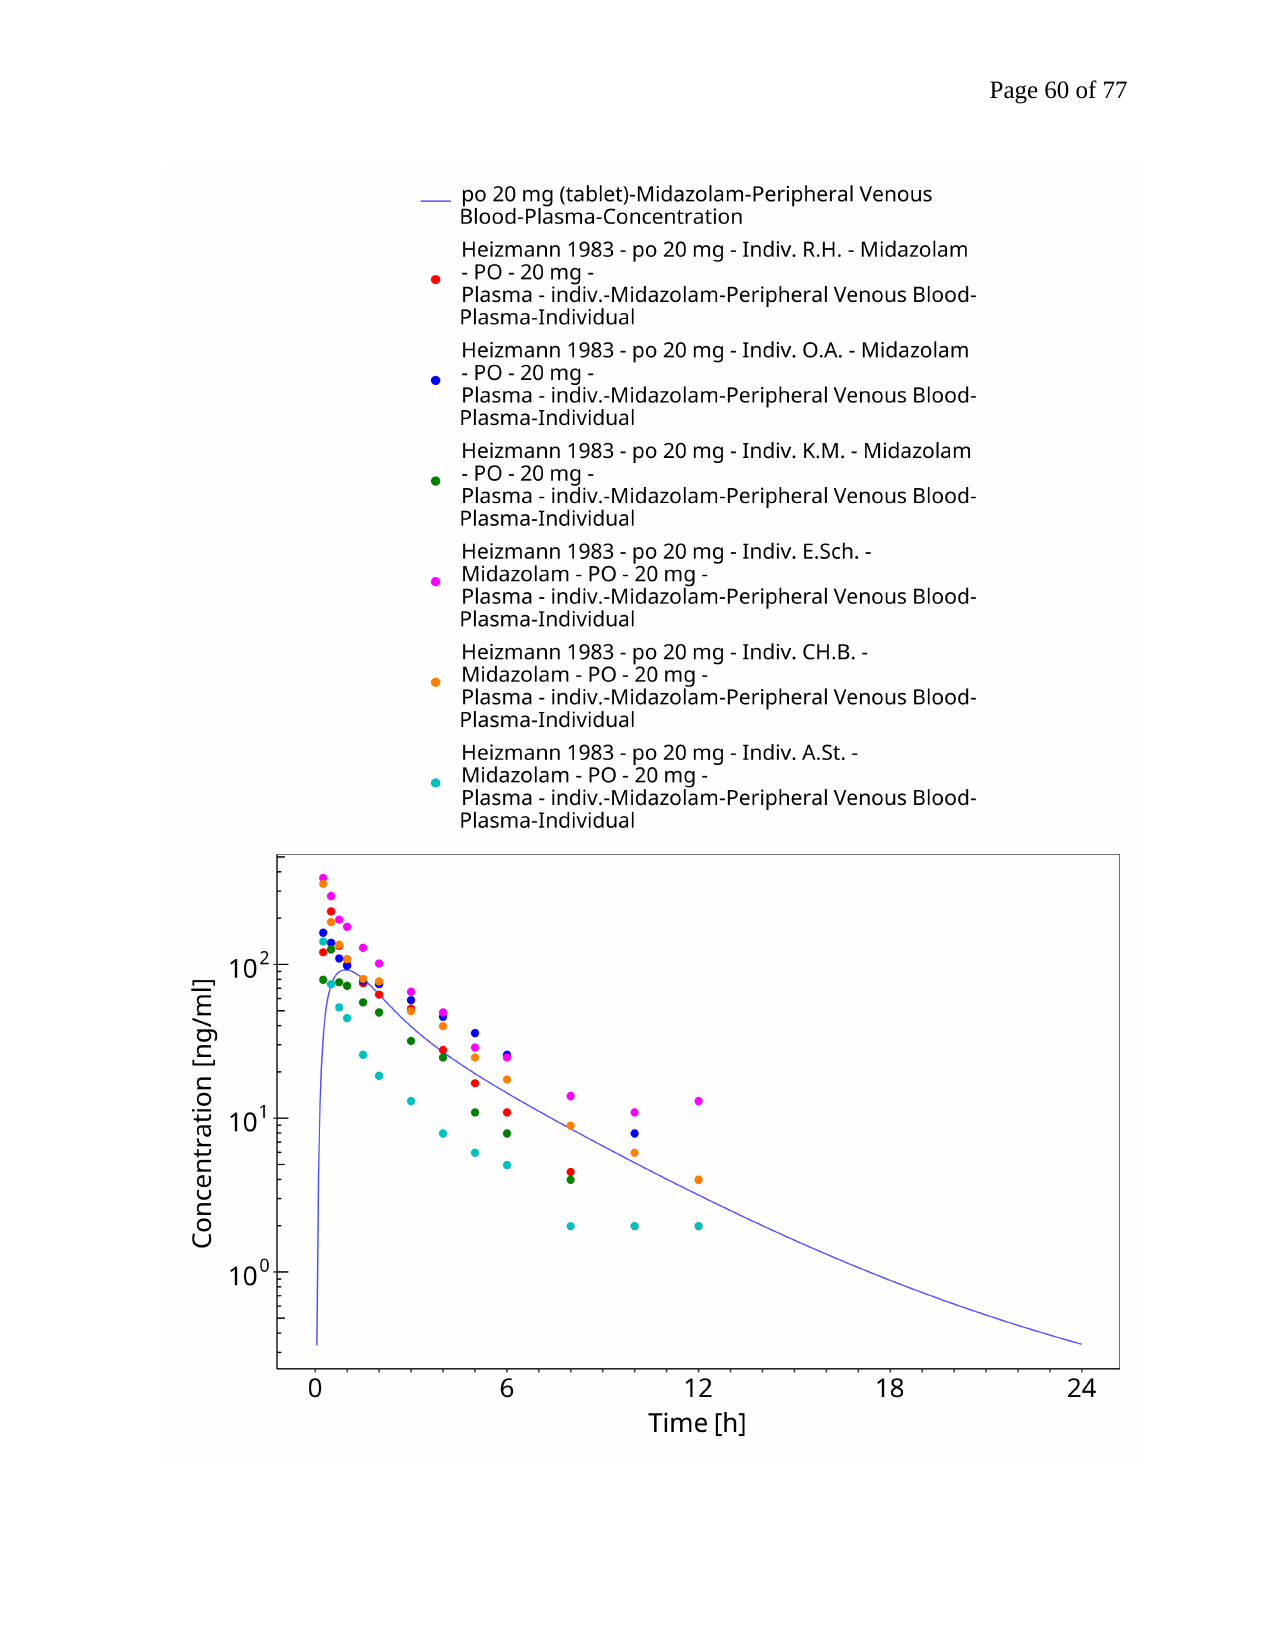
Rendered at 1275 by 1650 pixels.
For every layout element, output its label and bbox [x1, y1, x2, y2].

picture [166, 166, 1146, 1464]
